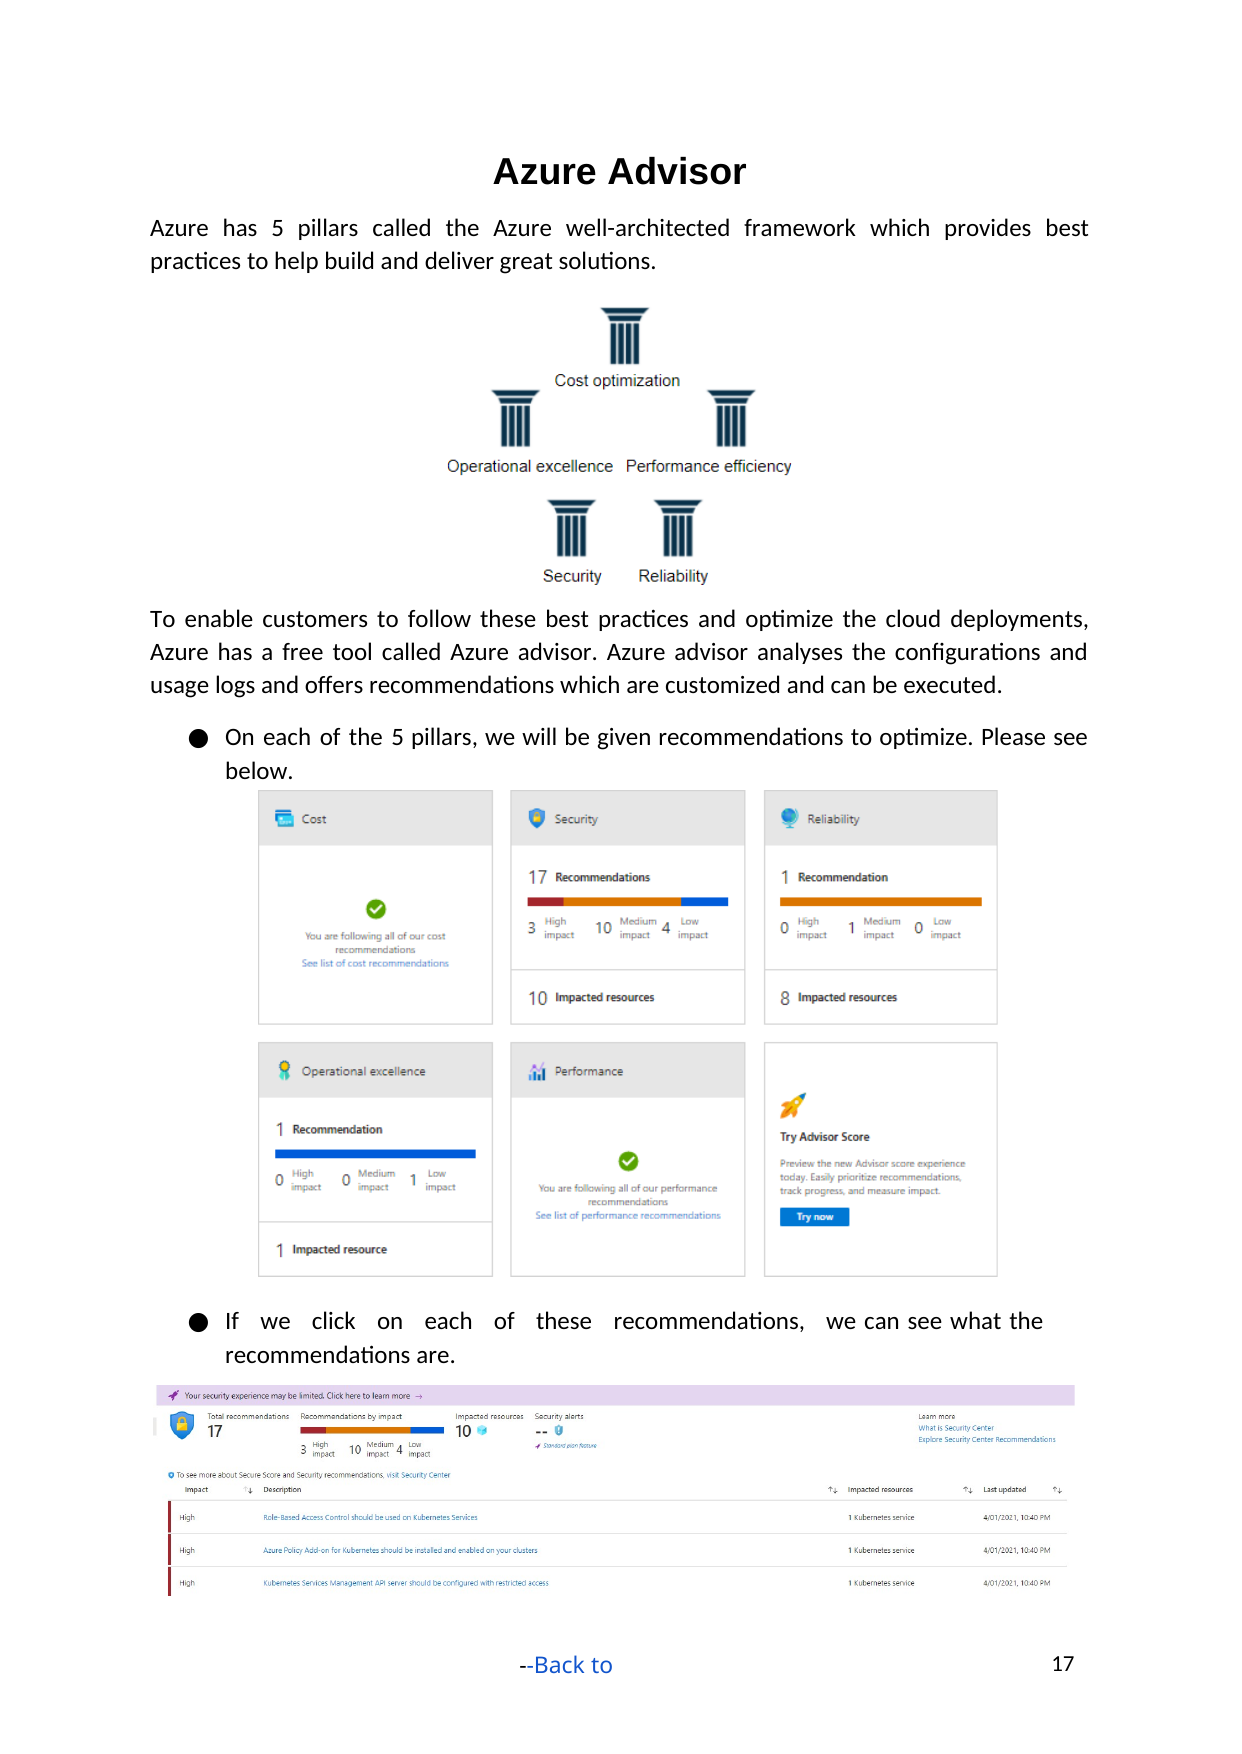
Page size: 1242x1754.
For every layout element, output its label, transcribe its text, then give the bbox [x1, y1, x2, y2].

picture [447, 306, 792, 585]
text Azure has 5 pillars called the Azure well-architected framework which provides best practices to help build and deliver great solutions. [150, 213, 1089, 276]
list On each of the 5 pillars, we will be given recommendations to optimize. Please see below. [187, 718, 1089, 785]
picture [258, 790, 998, 1277]
picture [153, 1385, 1075, 1596]
subtitle Azure Advisor [180, 149, 1059, 192]
